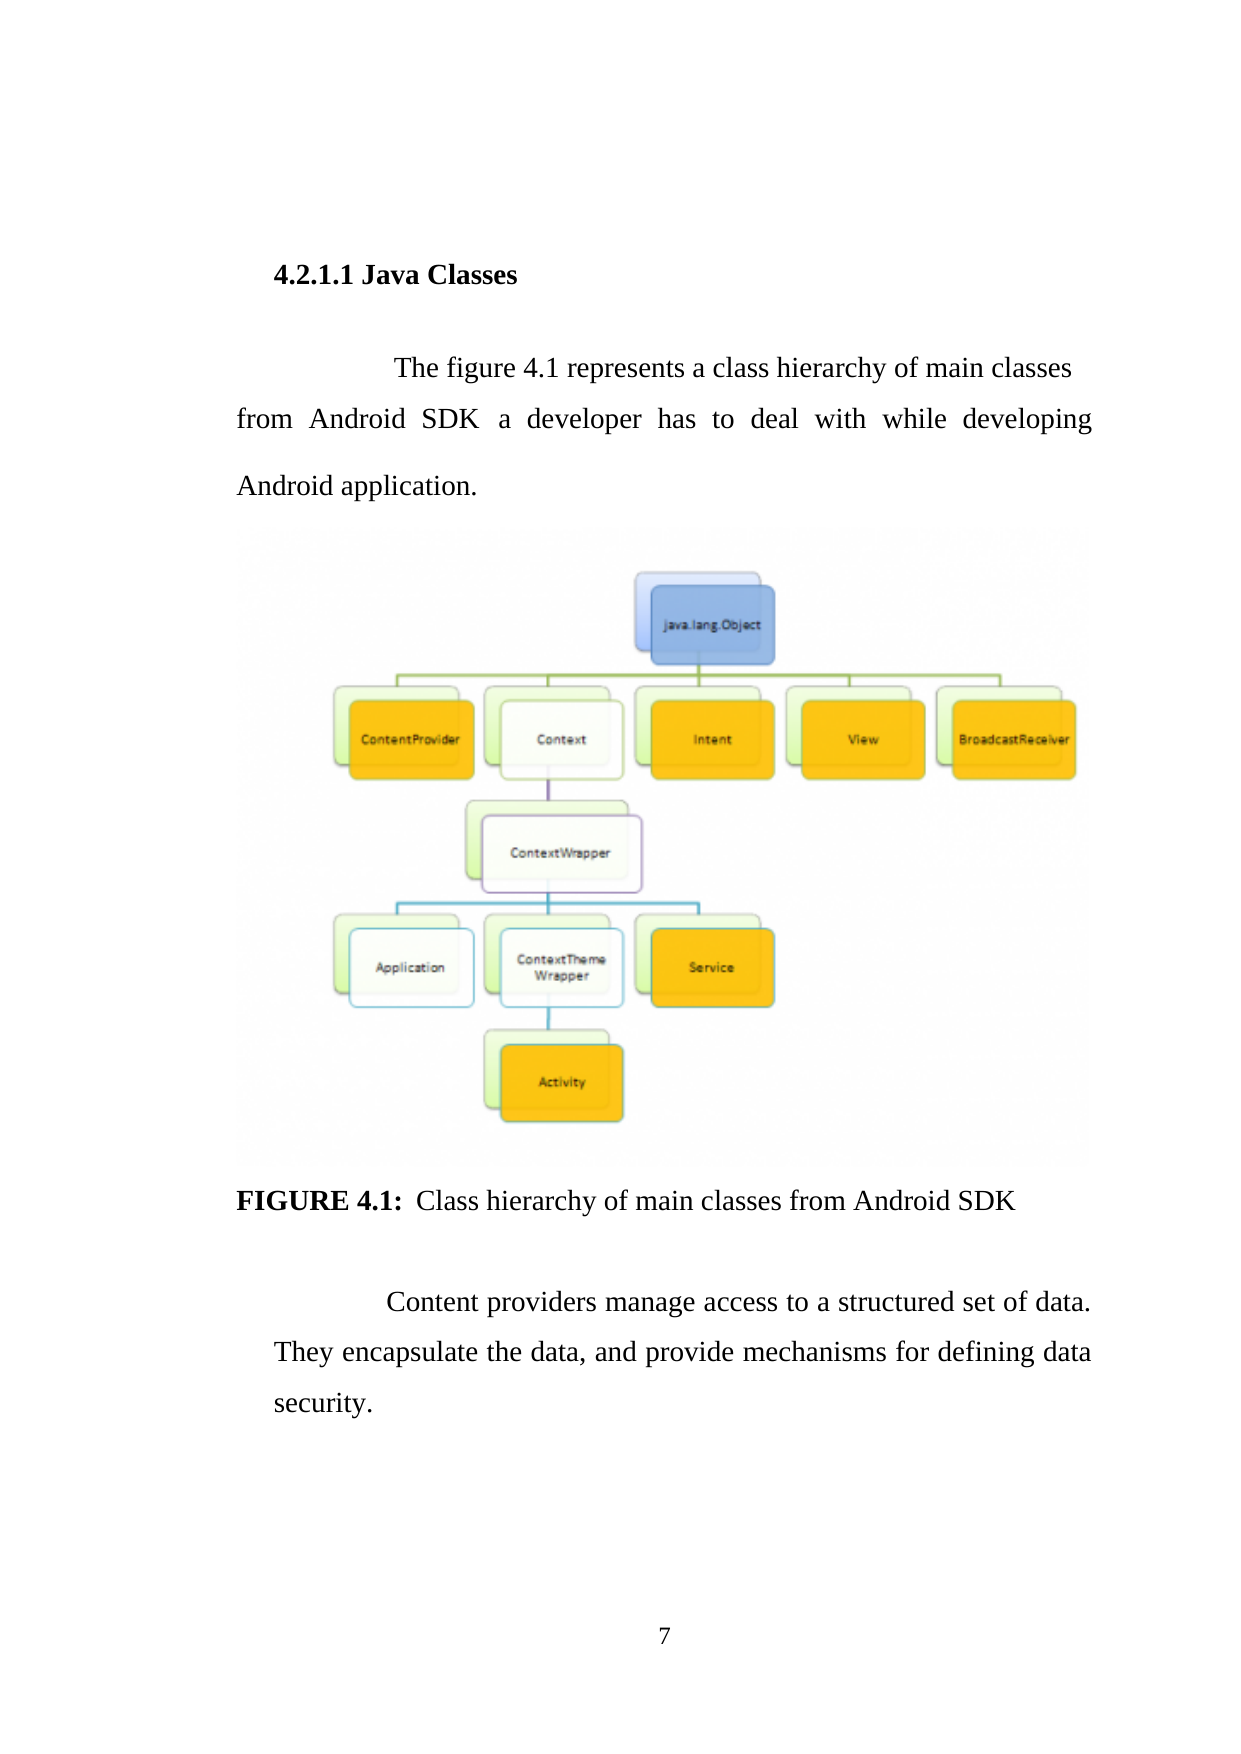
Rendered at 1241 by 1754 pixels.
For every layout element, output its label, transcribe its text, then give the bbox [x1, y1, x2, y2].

text Content providers manage access to a structured set of data. They encapsulate the data, and provide mechanisms for defining data security. [274, 1284, 1092, 1418]
text The figure 4.1 represents a class hierarchy of main classes [386, 351, 1092, 384]
text from Android SDK a developer has to deal with while developing Android application. [236, 401, 1092, 504]
picture [236, 527, 1090, 1167]
text 4.2.1.1 Java Classes [274, 257, 1092, 291]
